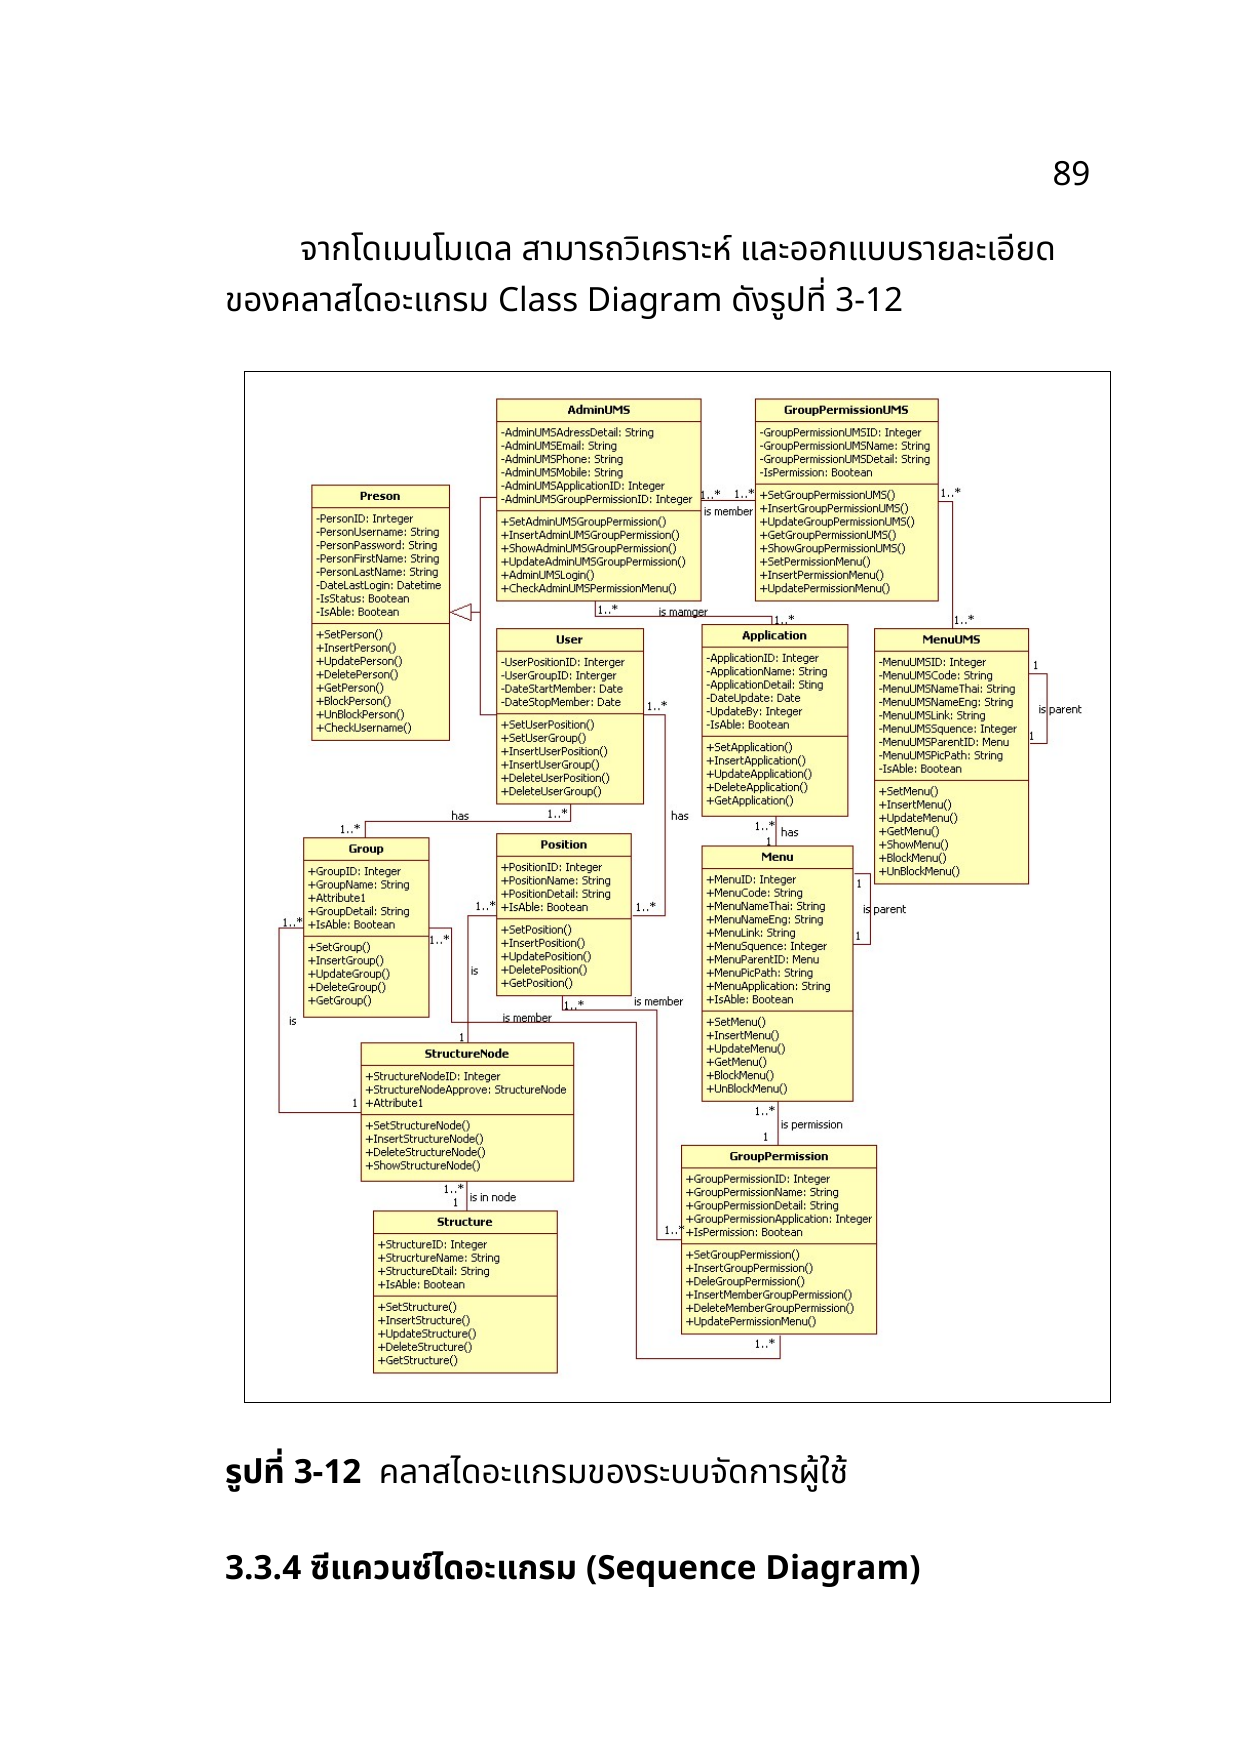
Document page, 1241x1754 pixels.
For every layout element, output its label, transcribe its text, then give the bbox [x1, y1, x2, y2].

text 3.3.4 ซีแควนซ์ไดอะแกรม (Sequence Diagram) [225, 1544, 1090, 1594]
text จากโดเมนโมเดล สามารถวิเคราะห์ และออกแบบรายละเอียดของคลาสไดอะแกรม Class Diagram ดังรูปที่ 3-12 [225, 225, 1090, 326]
text รูปที่ 3-12 คลาสไดอะแกรมของระบบจัดการผู้ใช้ [225, 1448, 1090, 1498]
picture [258, 379, 1102, 1394]
